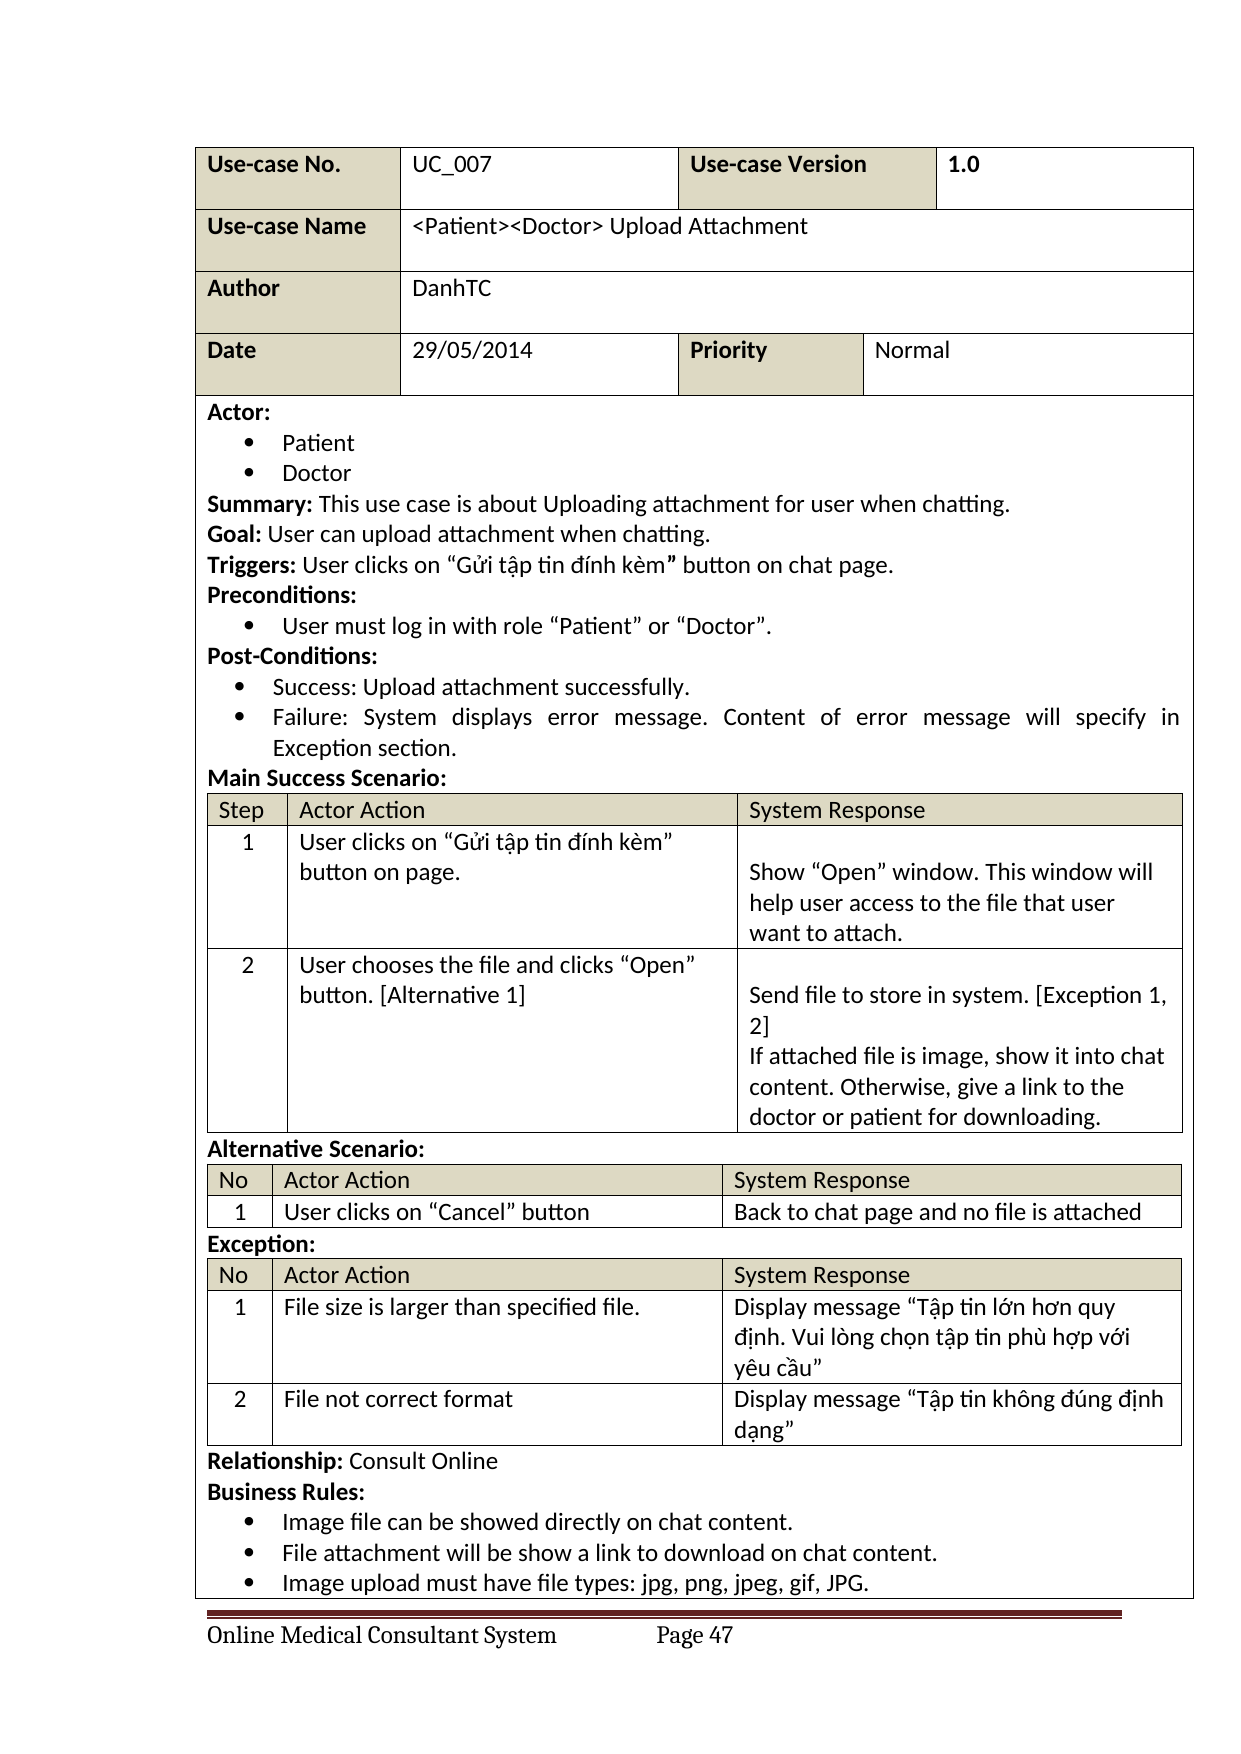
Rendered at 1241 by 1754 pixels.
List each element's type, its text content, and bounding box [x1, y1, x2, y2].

table_cell Priority [679, 334, 863, 395]
table_cell Use-case No. [196, 148, 400, 209]
table_cell Use-case Version [679, 148, 936, 209]
table_cell 1.0 [937, 148, 1193, 209]
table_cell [196, 396, 1193, 1598]
table_cell DanhTC [401, 272, 1193, 333]
table_cell <Patient><Doctor> Upload Attachment [401, 210, 1193, 271]
table_cell Author [196, 272, 400, 333]
table_cell UC_007 [401, 148, 678, 209]
table_cell Normal [864, 334, 1193, 395]
table_cell Date [196, 334, 400, 395]
table_cell Use-case Name [196, 210, 400, 271]
table_cell 29/05/2014 [401, 334, 678, 395]
